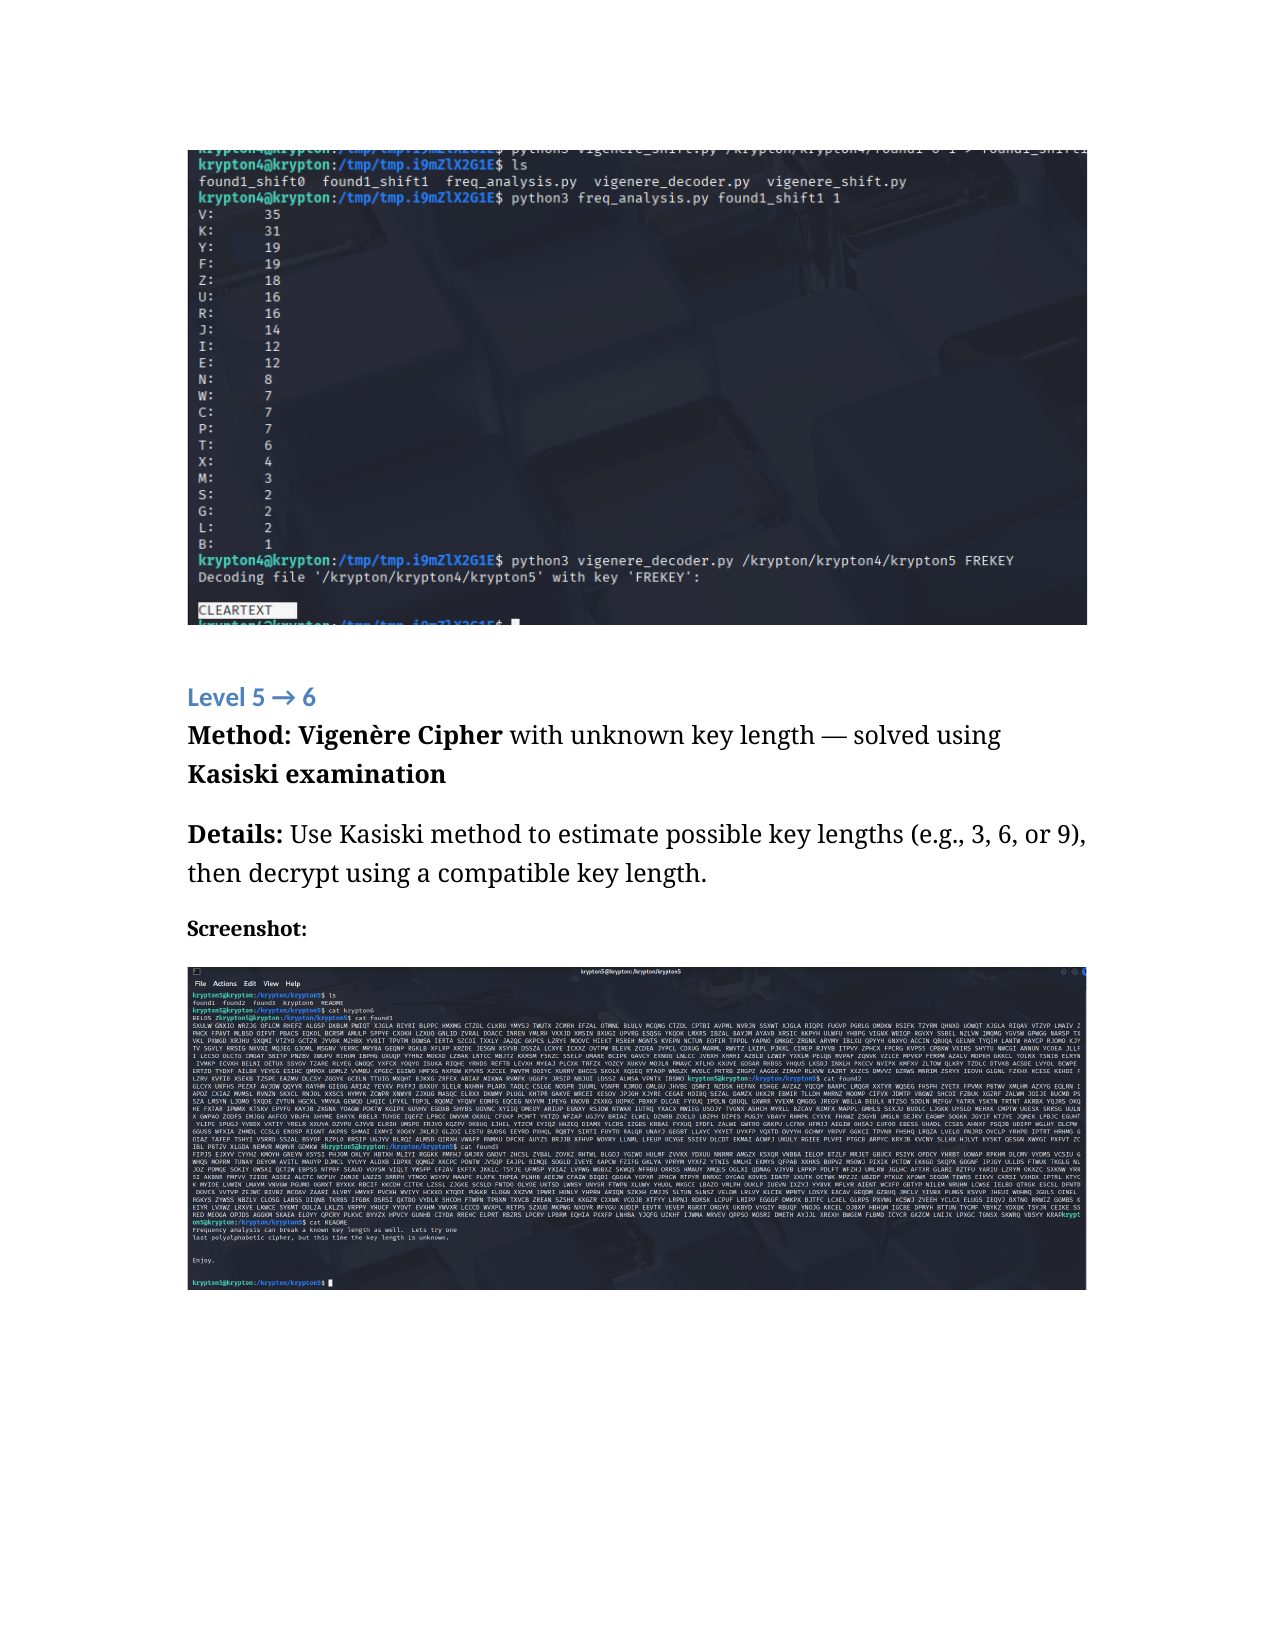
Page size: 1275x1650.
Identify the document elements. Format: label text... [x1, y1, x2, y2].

text Method: Vigenère Cipher with unknown key length — solved using Kasiski examination [187, 718, 1087, 791]
picture [187, 967, 1087, 1290]
text Screenshot: [187, 916, 1087, 942]
subtitle Level 5 → 6 [187, 680, 1087, 713]
picture [187, 150, 1088, 625]
text Details: Use Kasiski method to estimate possible key lengths (e.g., 3, 6, or 9), then decrypt using a compatible key length. [187, 817, 1087, 890]
